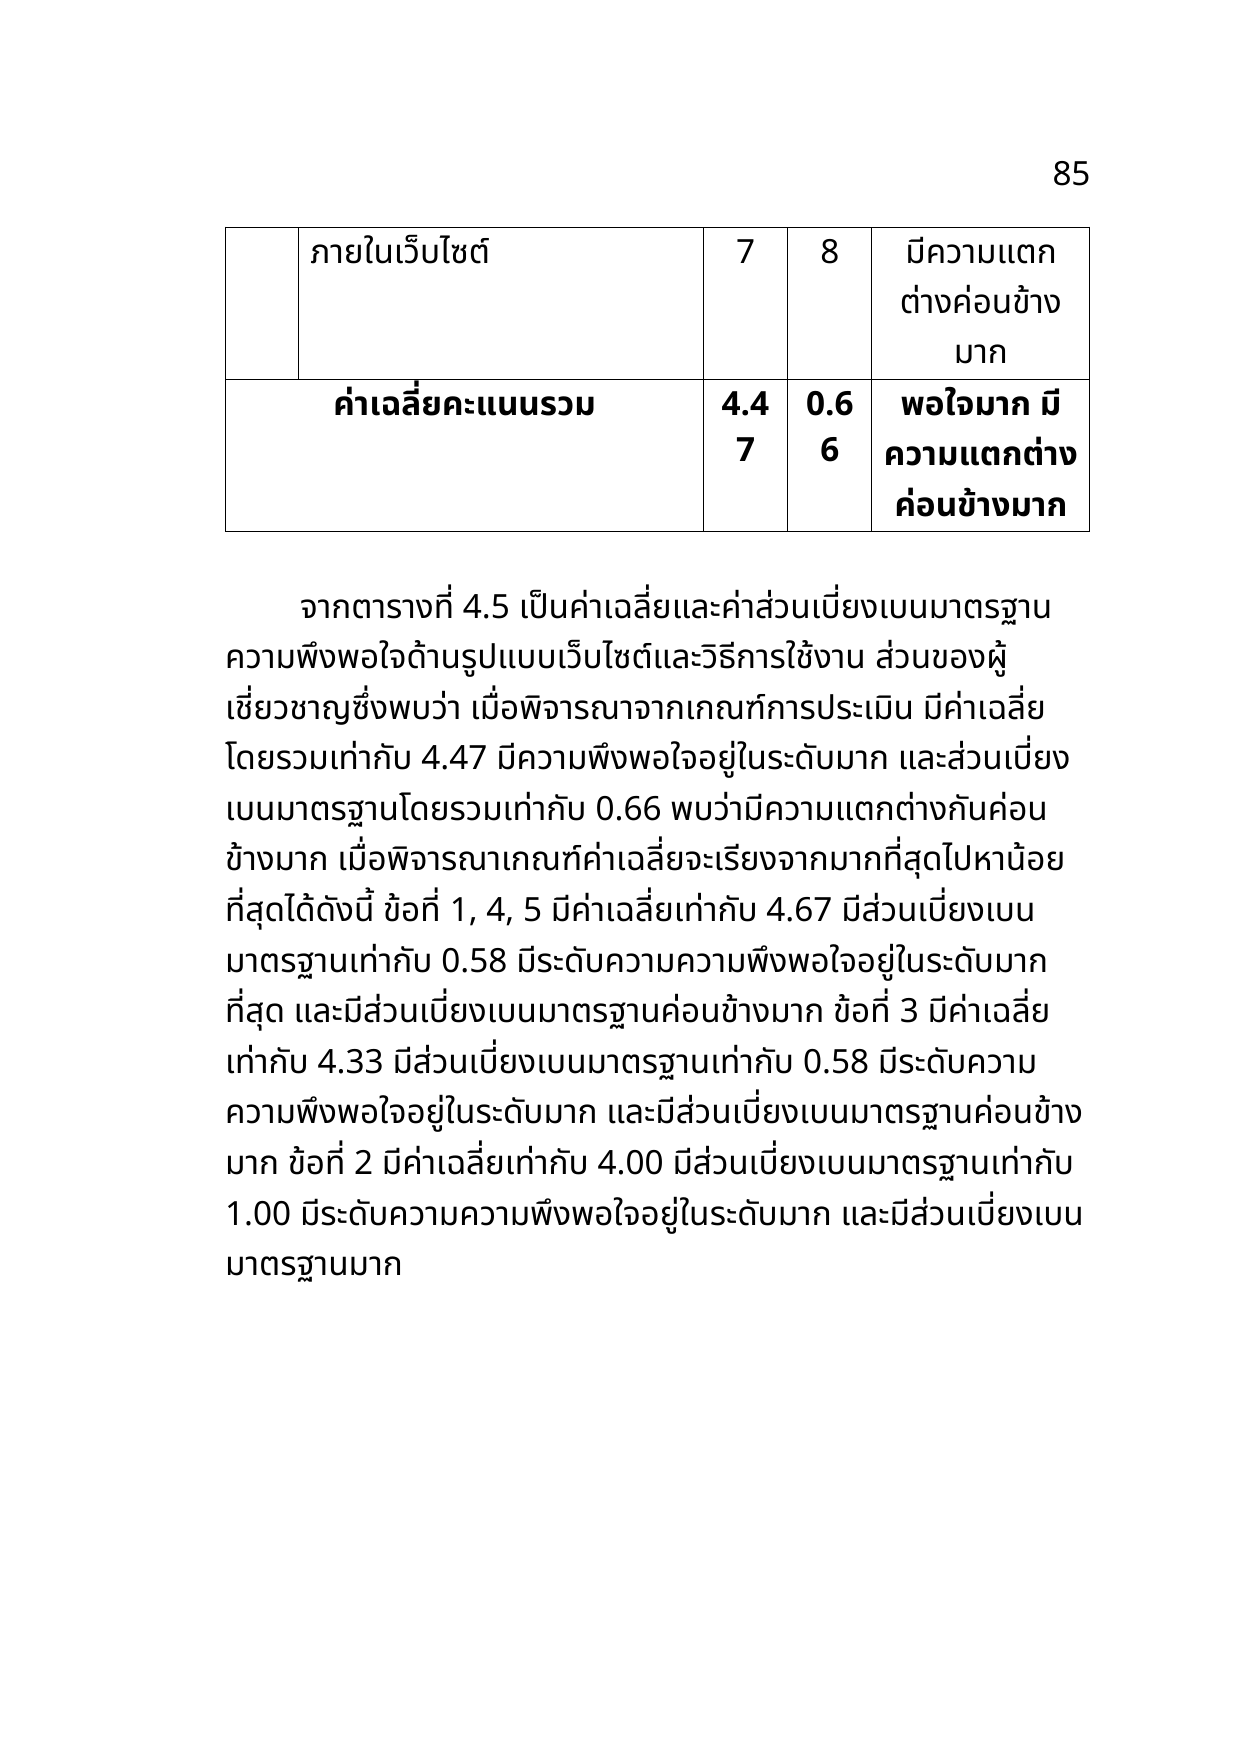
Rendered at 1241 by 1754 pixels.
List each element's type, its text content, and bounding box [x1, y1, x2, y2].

table_cell 0.58 [788, 228, 871, 379]
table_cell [299, 228, 703, 379]
table_cell พอใจมาก มีความแตกต่างค่อนข้างมาก [872, 380, 1089, 531]
table_cell 4.47 [704, 380, 787, 531]
table_cell 5 [226, 228, 298, 379]
table_cell ค่าเฉลี่ยคะแนนรวม [226, 380, 703, 531]
table_cell 0.66 [788, 380, 871, 531]
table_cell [872, 228, 1089, 379]
text จากตารางที่ 4.5 เป็นค่าเฉลี่ยและค่าส่วนเบี่ยงเบนมาตรฐานความพึงพอใจด้านรูปแบบเว็บไซต์และวิธีการใช้งาน ส่วนของผู้เชี่ยวชาญซึ่งพบว่า เมื่อพิจารณาจากเกณฑ์การประเมิน มีค่าเฉลี่ยโดยรวมเท่ากับ 4.47 มีความพึงพอใจอยู่ในระดับมาก และส่วนเบี่ยงเบนมาตรฐานโดยรวมเท่ากับ 0.66 พบว่ามีความแตกต่างกันค่อนข้างมาก เมื่อพิจารณาเกณฑ์ค่าเฉลี่ยจะเรียงจากมากที่สุดไปหาน้อยที่สุดได้ดังนี้ ข้อที่ 1, 4, 5 มีค่าเฉลี่ยเท่ากับ 4.67 มีส่วนเบี่ยงเบนมาตรฐานเท่ากับ 0.58 มีระดับความความพึงพอใจอยู่ในระดับมากที่สุด และมีส่วนเบี่ยงเบนมาตรฐานค่อนข้างมาก ข้อที่ 3 มีค่าเฉลี่ยเท่ากับ 4.33 มีส่วนเบี่ยงเบนมาตรฐานเท่ากับ 0.58 มีระดับความความพึงพอใจอยู่ในระดับมาก และมีส่วนเบี่ยงเบนมาตรฐานค่อนข้างมาก ข้อที่ 2 มีค่าเฉลี่ยเท่ากับ 4.00 มีส่วนเบี่ยงเบนมาตรฐานเท่ากับ 1.00 มีระดับความความพึงพอใจอยู่ในระดับมาก และมีส่วนเบี่ยงเบนมาตรฐานมาก [225, 583, 1090, 1290]
table_cell 4.67 [704, 228, 787, 379]
